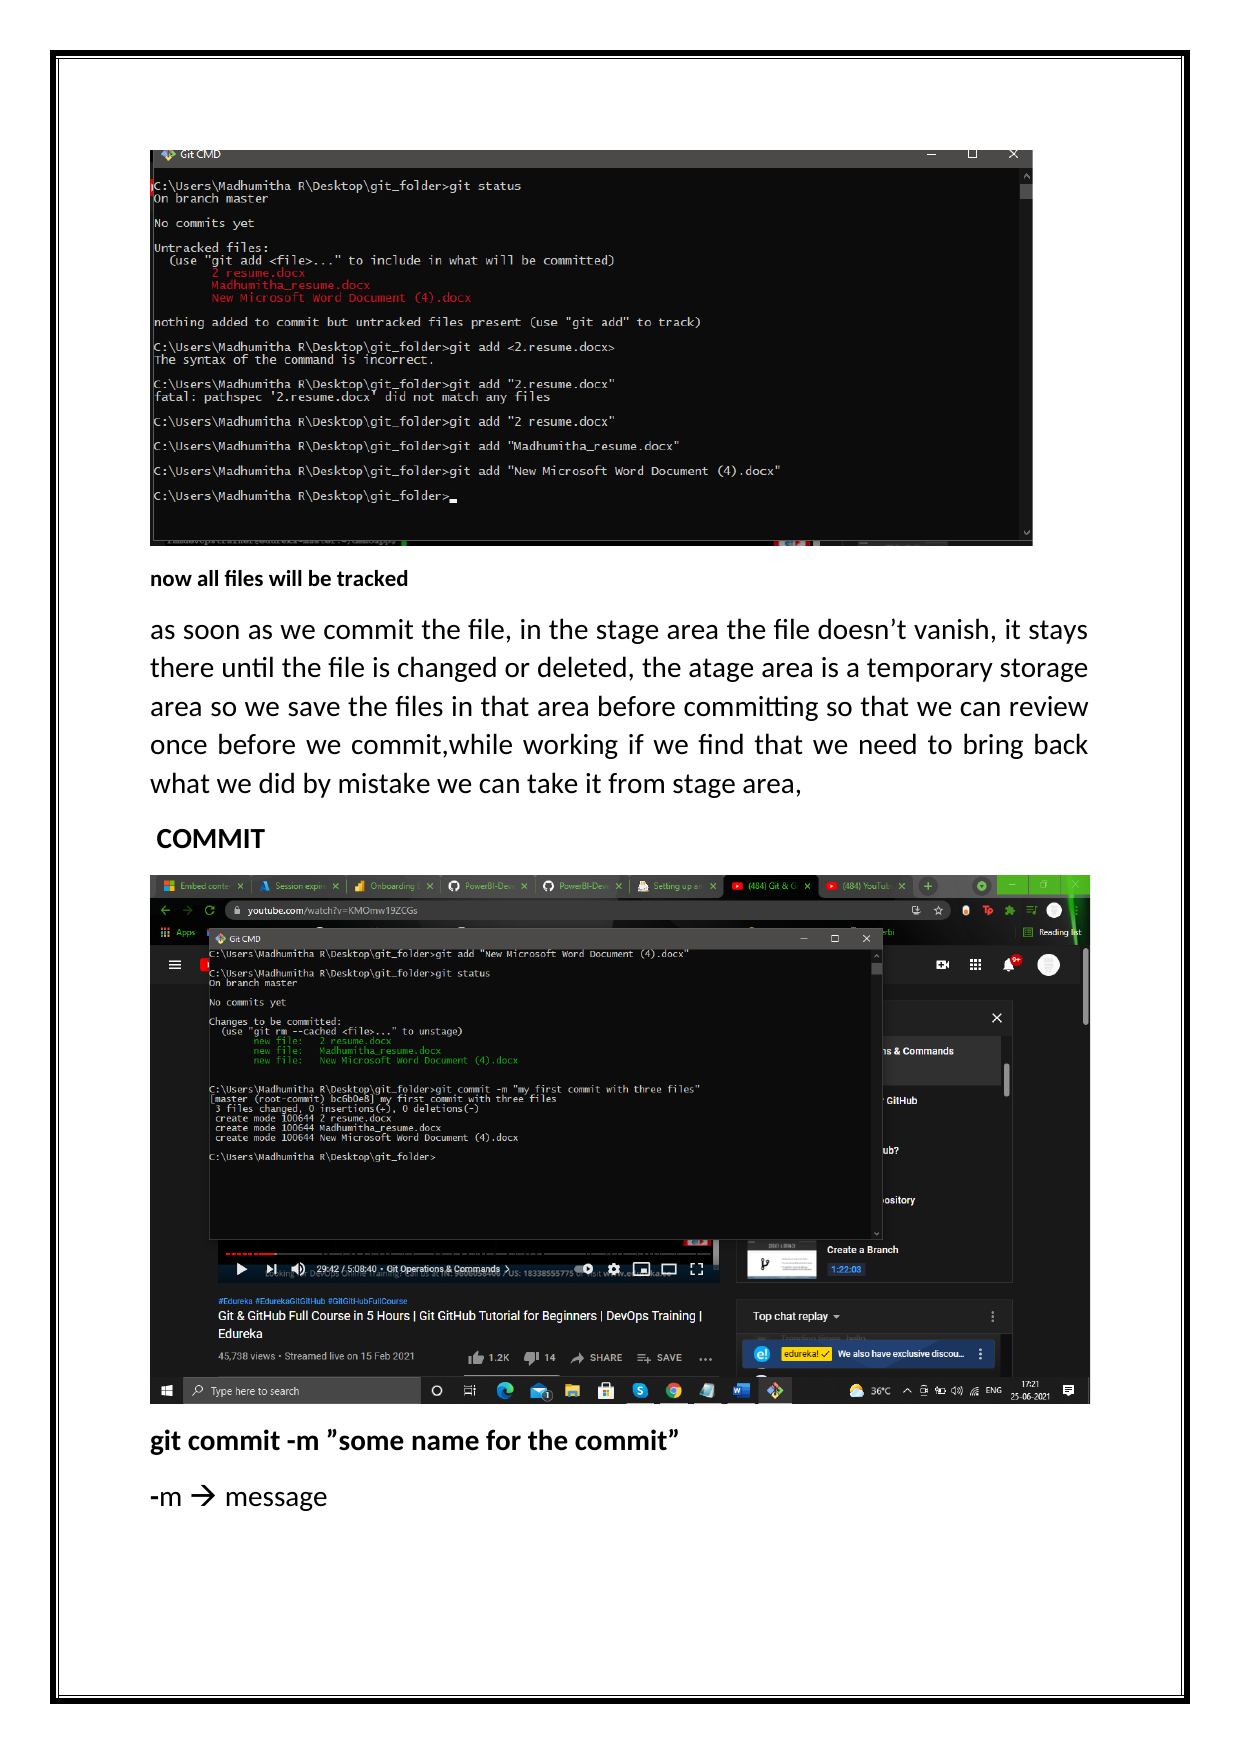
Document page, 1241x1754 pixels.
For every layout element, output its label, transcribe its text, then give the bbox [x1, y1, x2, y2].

text -m message [150, 1478, 1090, 1513]
text as soon as we commit the file, in the stage area the file doesn’t vanish, it stays there until the file is changed or deleted, the atage area is a temporary storage area so we save the files in that area before committing so that we can review once before we commit,while working if we find that we need to bring back what we did by mistake we can take it from stage area, [150, 611, 1090, 800]
text now all files will be tracked [150, 564, 1090, 592]
picture [150, 875, 1091, 1404]
picture [150, 150, 1033, 546]
text git commit -m ”some name for the commit” [150, 1422, 1090, 1458]
text COMMIT [150, 820, 1090, 856]
